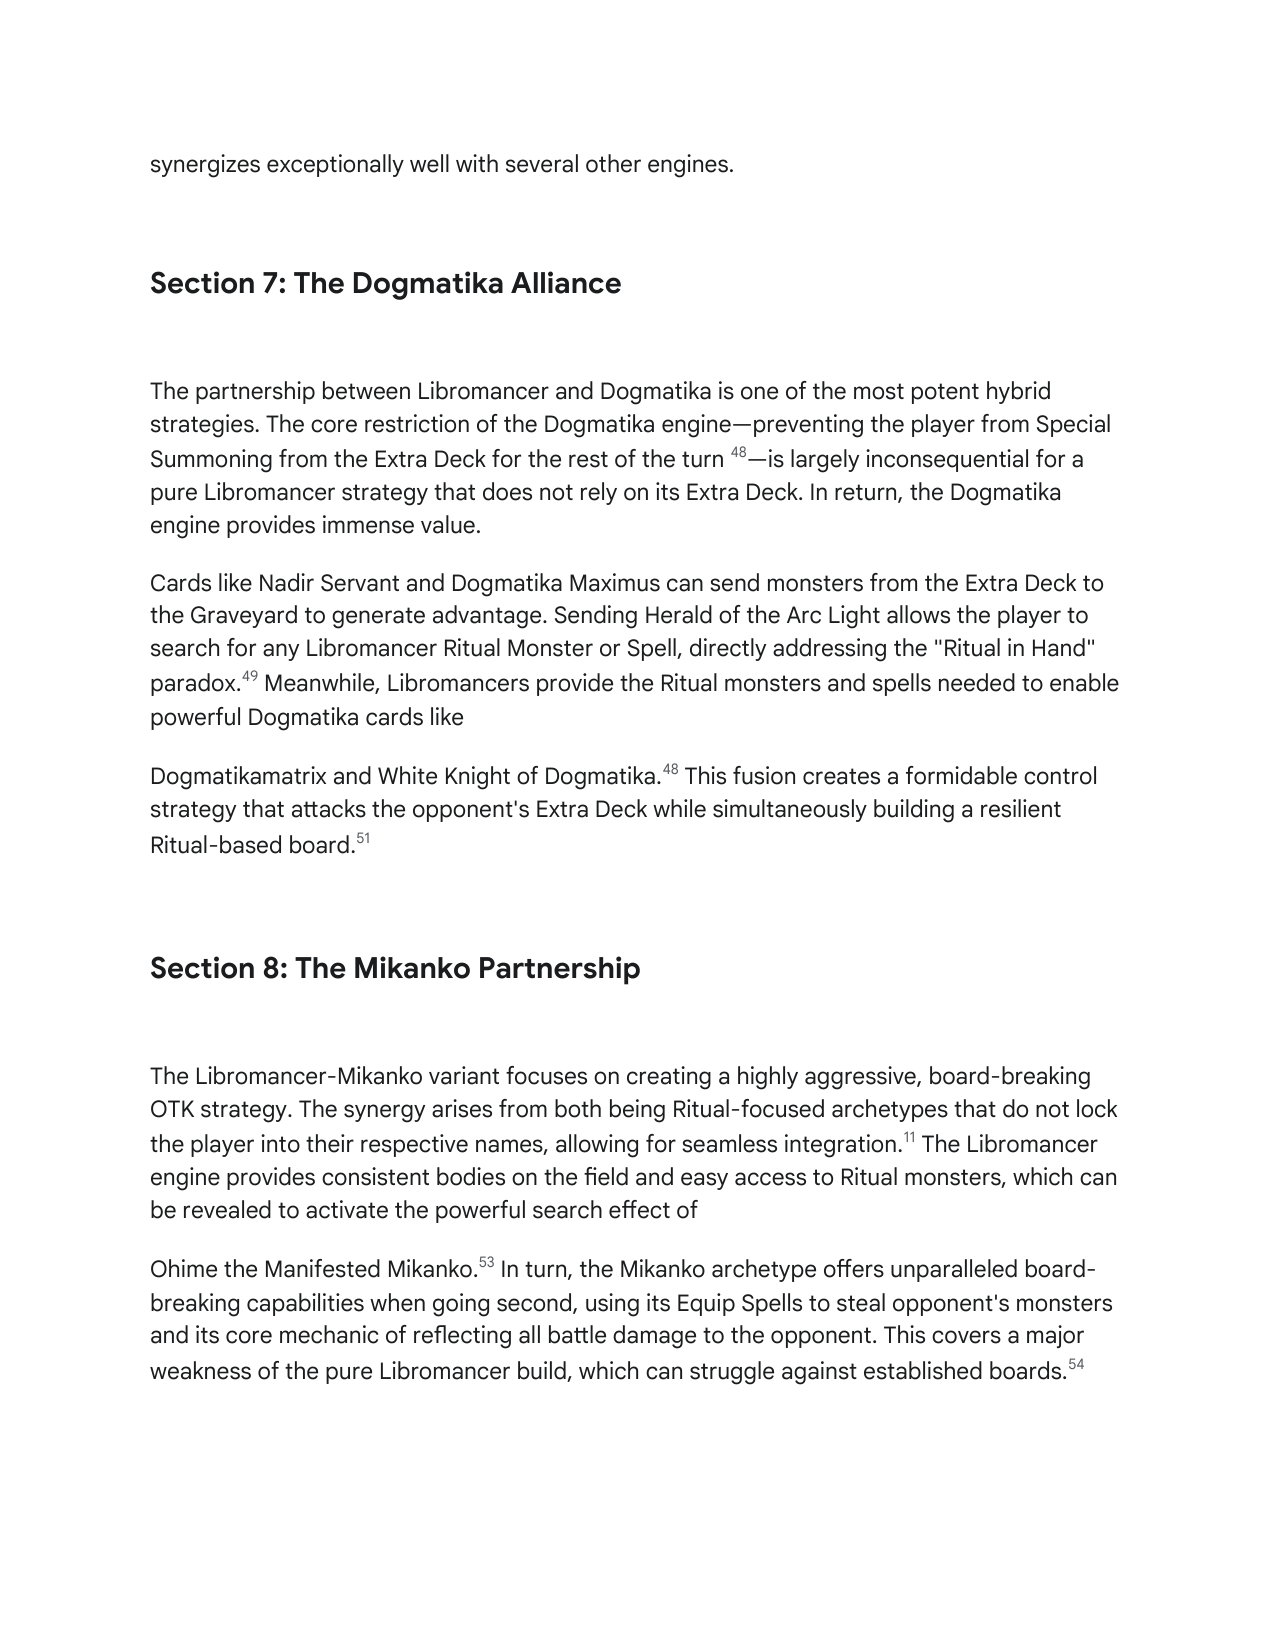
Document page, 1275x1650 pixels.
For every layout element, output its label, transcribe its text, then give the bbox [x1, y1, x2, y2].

subtitle Section 7: The Dogmatika Alliance [150, 265, 1125, 302]
text The Libromancer-Mikanko variant focuses on creating a highly aggressive, board-breaking OTK strategy. The synergy arises from both being Ritual-focused archetypes that do not lock the player into their respective names, allowing for seamless integration.11 The Libromancer engine provides consistent bodies on the field and easy access to Ritual monsters, which can be revealed to activate the powerful search effect of [150, 1062, 1125, 1225]
text Cards like Nadir Servant and Dogmatika Maximus can send monsters from the Extra Deck to the Graveyard to generate advantage. Sending Herald of the Arc Light allows the player to search for any Libromancer Ritual Monster or Spell, directly addressing the "Ritual in Hand" paradox.49 Meanwhile, Libromancers provide the Ritual monsters and spells needed to enable powerful Dogmatika cards like [150, 569, 1125, 731]
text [150, 150, 1125, 179]
text The partnership between Libromancer and Dogmatika is one of the most potent hybrid strategies. The core restriction of the Dogmatika engine—preventing the player from Special Summoning from the Extra Deck for the rest of the turn 48—is largely inconsequential for a pure Libromancer strategy that does not rely on its Extra Deck. In return, the Dogmatika engine provides immense value. [150, 377, 1125, 540]
text Ohime the Manifested Mikanko.53 In turn, the Mikanko archetype offers unparalleled board-breaking capabilities when going second, using its Equip Spells to steal opponent's monsters and its core mechanic of reflecting all battle damage to the opponent. This covers a major weakness of the pure Libromancer build, which can struggle against established boards.54 [150, 1254, 1125, 1386]
text Dogmatikamatrix and White Knight of Dogmatika.48 This fusion creates a formidable control strategy that attacks the opponent's Extra Deck while simultaneously building a resilient Ritual-based board.51 [150, 760, 1125, 860]
subtitle Section 8: The Mikanko Partnership [150, 950, 1125, 987]
